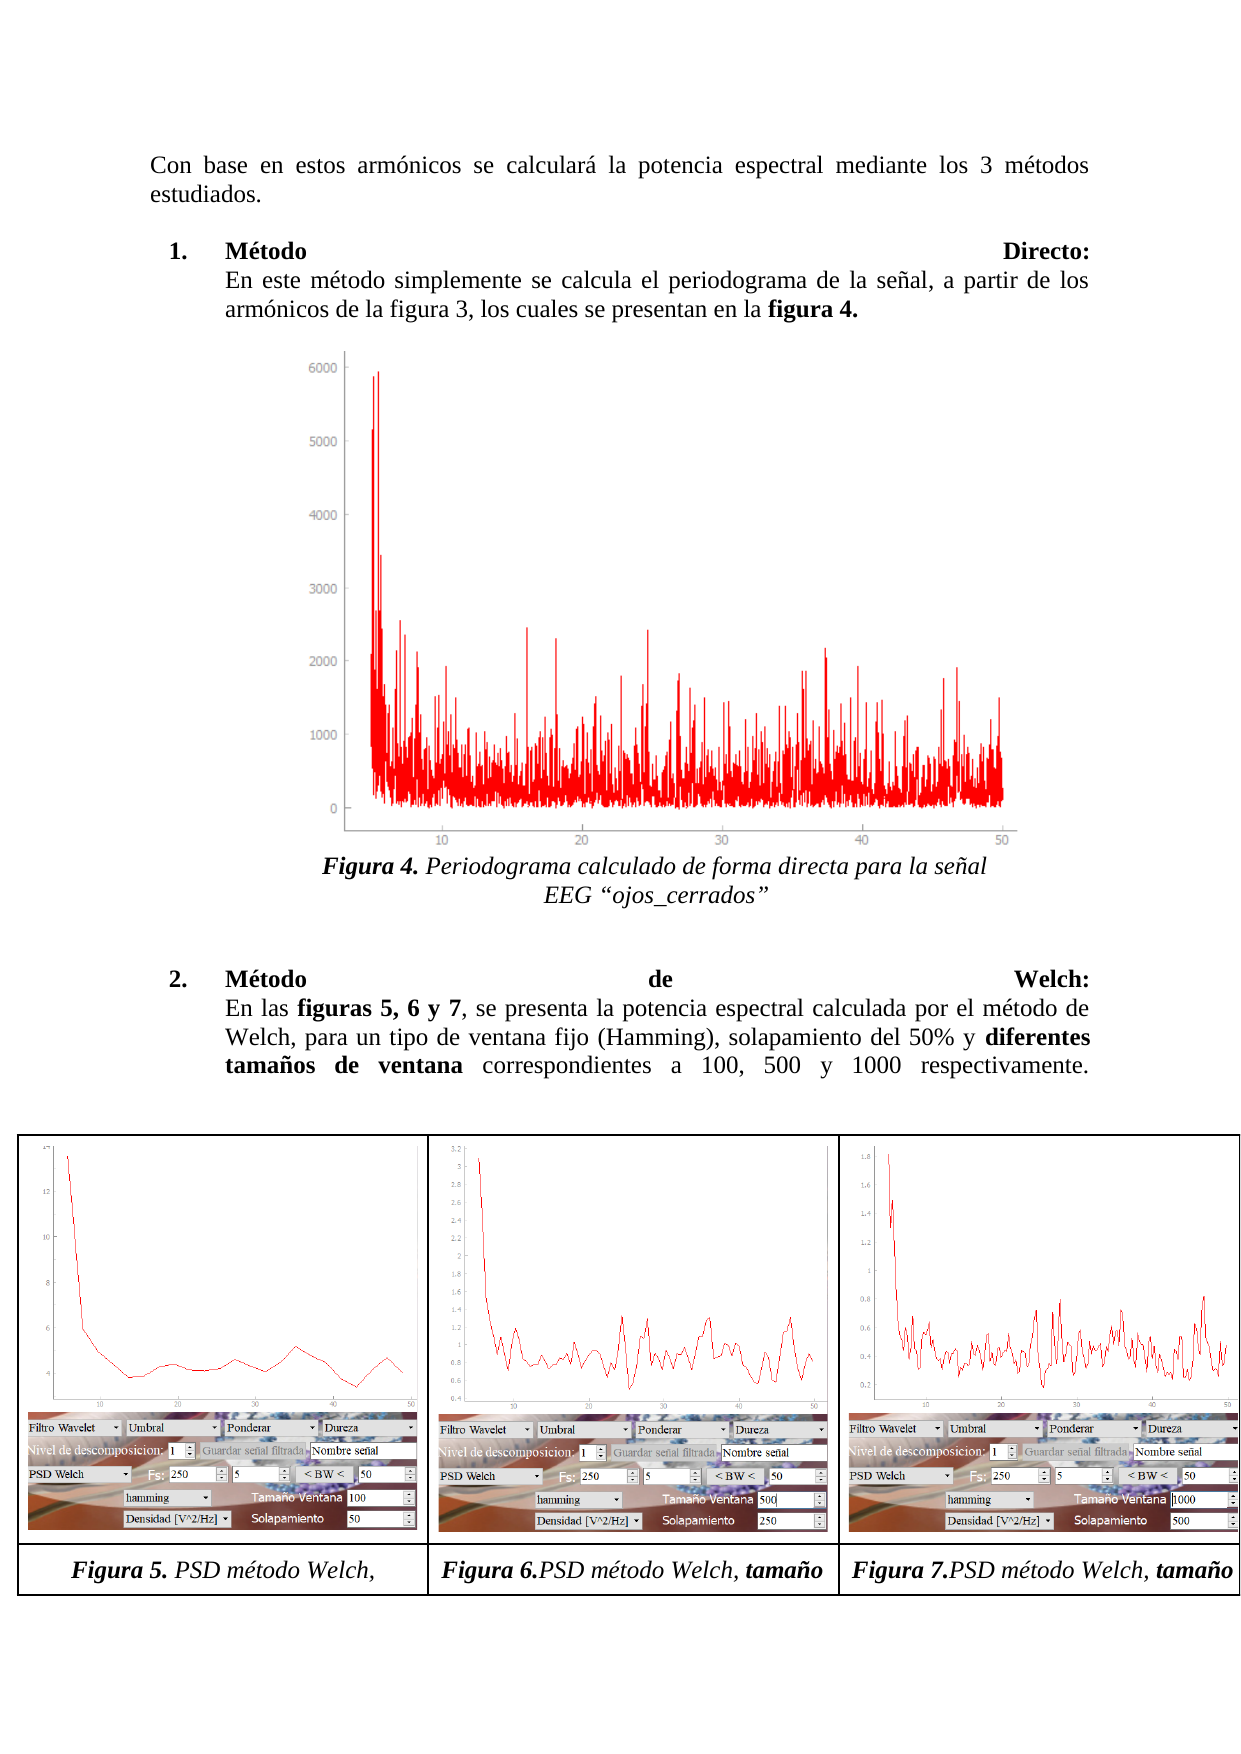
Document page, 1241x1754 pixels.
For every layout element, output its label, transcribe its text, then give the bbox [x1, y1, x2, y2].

table_header [840, 1136, 1239, 1542]
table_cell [840, 1545, 1239, 1594]
list Método Directo: En este método simplemente se calcula el periodograma de la señal, a partir de los armónicos de la figura 3, los cuales se presentan en la figura 4. [187, 236, 1090, 322]
list Método de Welch: En las figuras 5, 6 y 7, se presenta la potencia espectral calculada por el método de Welch, para un tipo de ventana fijo (Hamming), solapamiento del 50% y diferentes tamaños de ventana correspondientes a 100, 500 y 1000 respectivamente. [187, 964, 1090, 1134]
picture [297, 351, 1018, 852]
picture [438, 1146, 828, 1532]
picture [28, 1146, 418, 1530]
table_header [429, 1136, 838, 1542]
picture [848, 1146, 1238, 1532]
text Con base en estos armónicos se calculará la potencia espectral mediante los 3 métodos estudiados. [150, 150, 1090, 207]
text Figura 4. Periodograma calculado de forma directa para la señal EEG “ojos_cerrados” [225, 851, 1090, 964]
table_header [19, 1136, 427, 1542]
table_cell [429, 1545, 838, 1594]
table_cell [19, 1545, 427, 1594]
